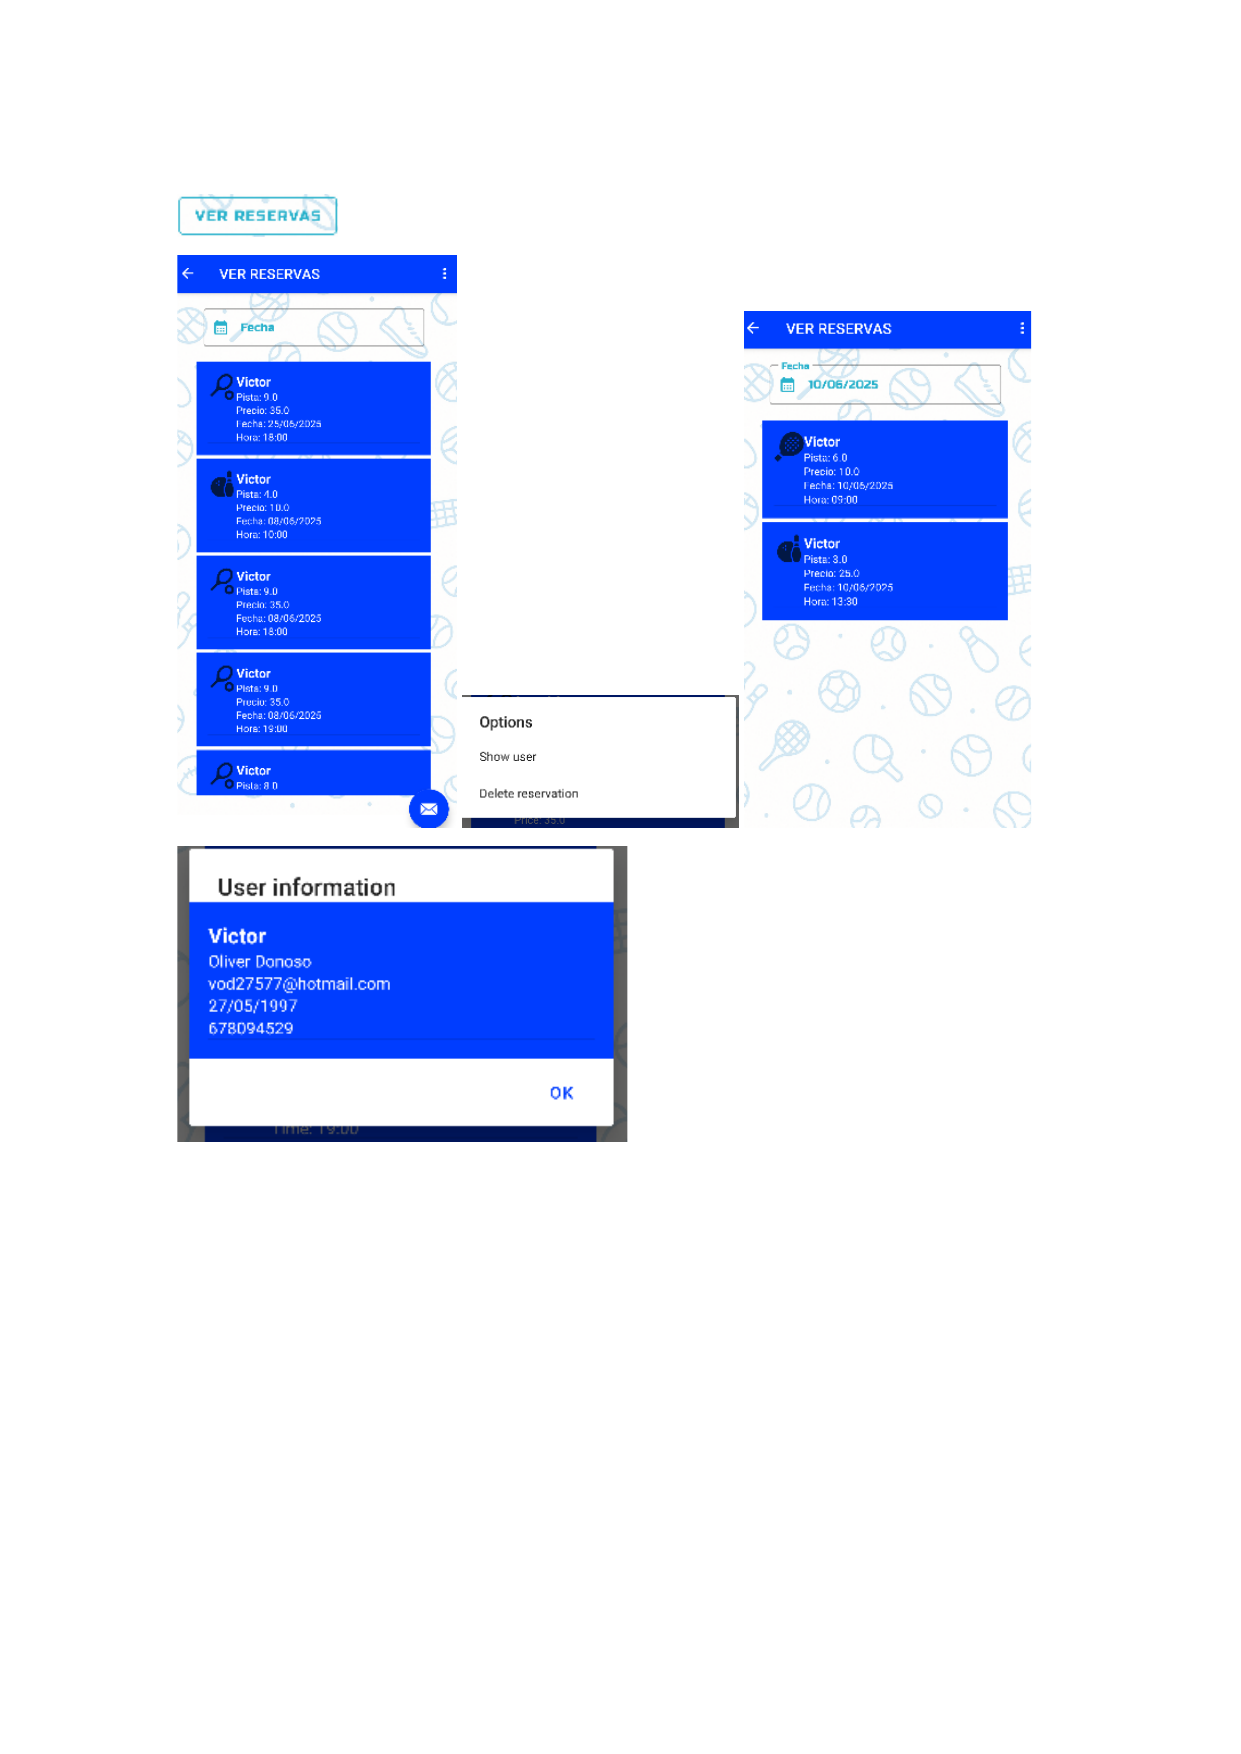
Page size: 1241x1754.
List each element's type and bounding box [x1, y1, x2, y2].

picture [177, 194, 339, 237]
picture [177, 255, 457, 828]
picture [744, 311, 1032, 828]
picture [177, 846, 628, 1142]
picture [462, 695, 739, 828]
